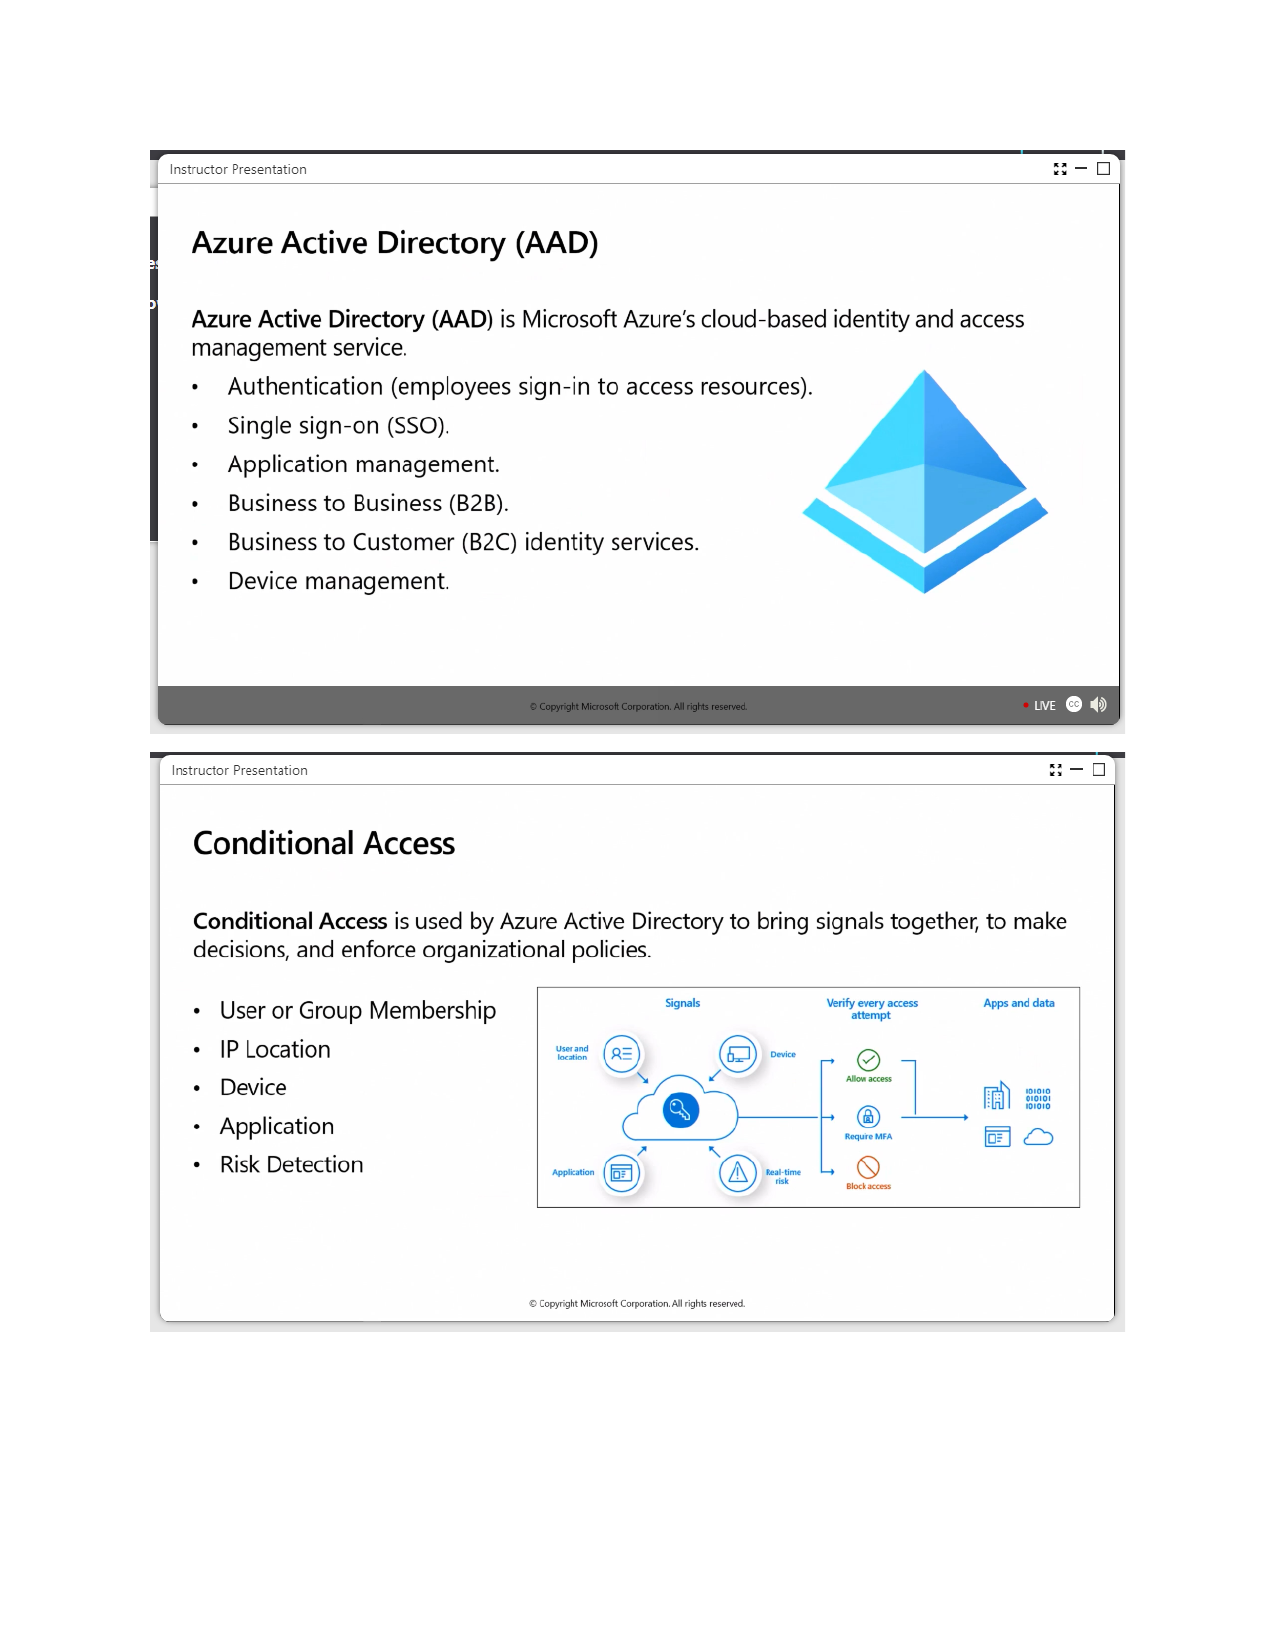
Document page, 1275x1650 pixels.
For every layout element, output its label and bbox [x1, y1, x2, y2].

picture [150, 150, 1125, 734]
picture [150, 752, 1125, 1332]
